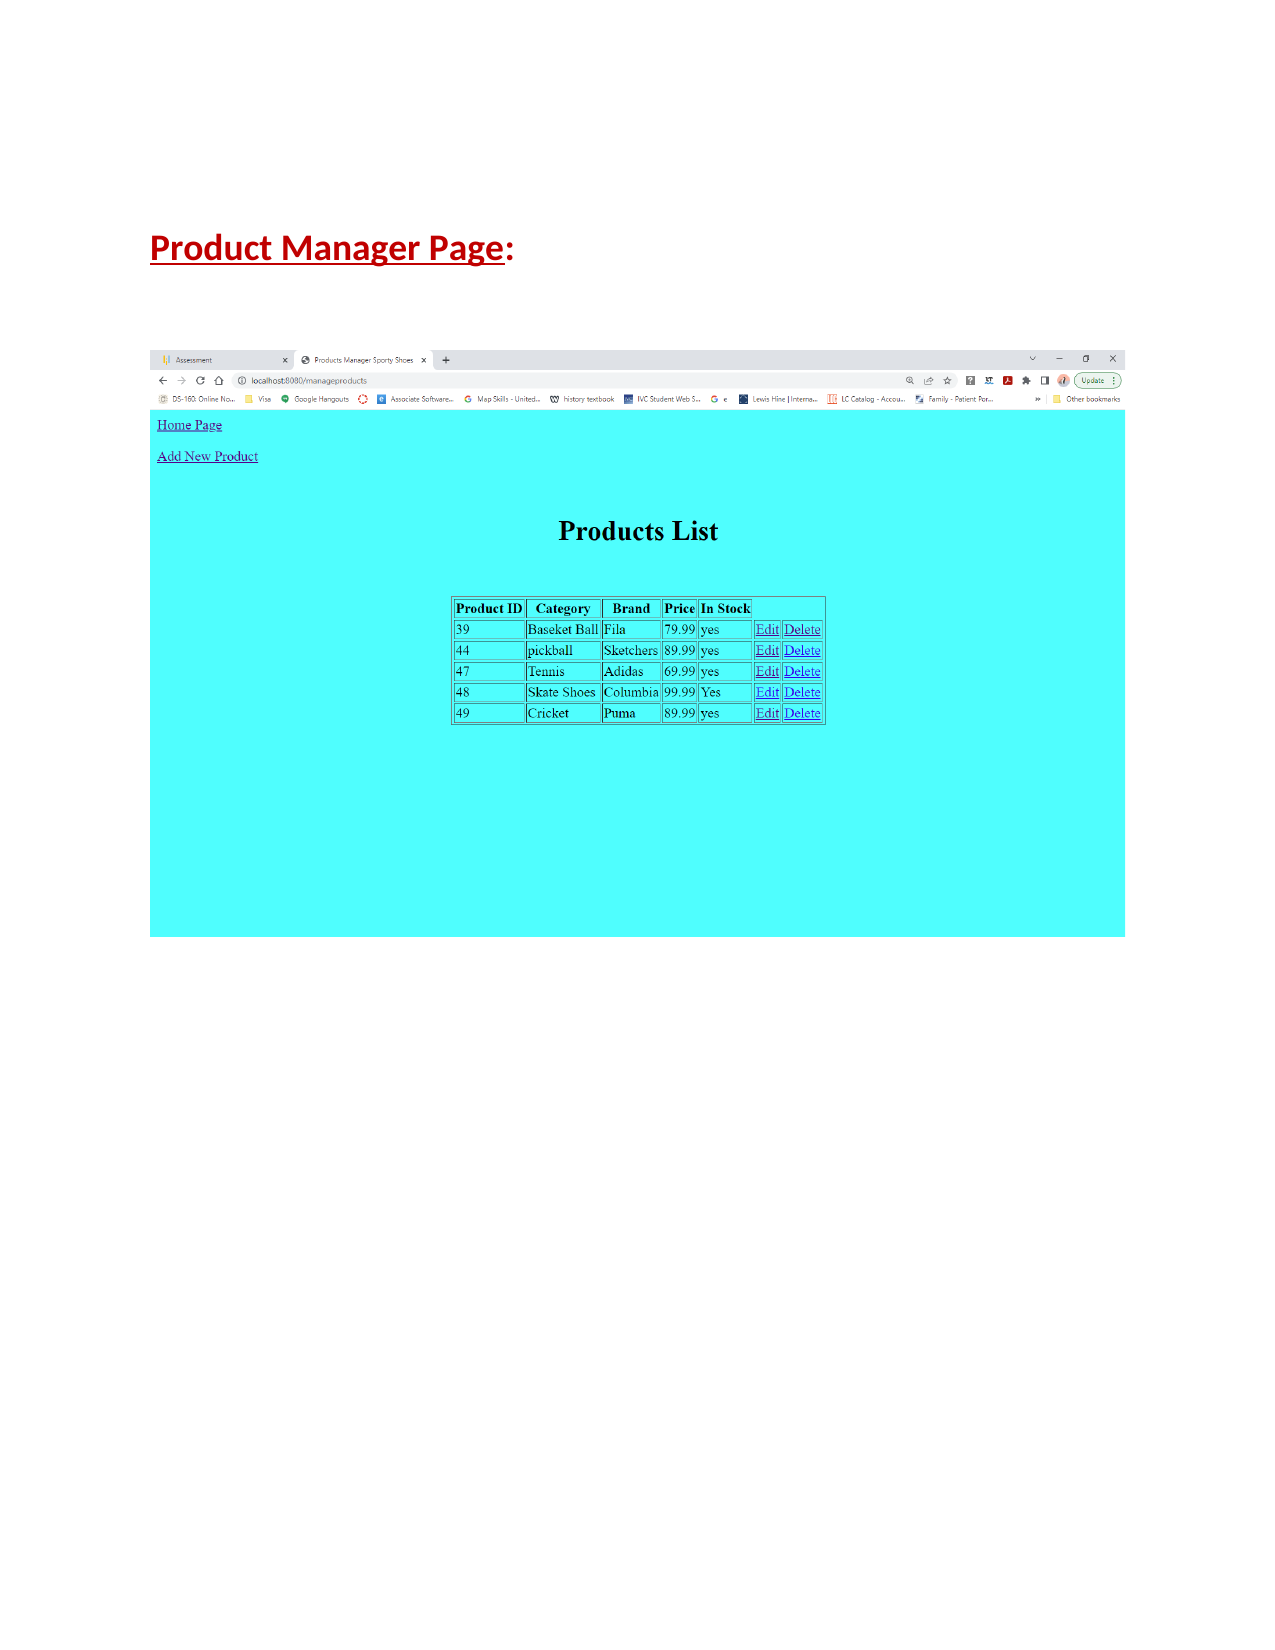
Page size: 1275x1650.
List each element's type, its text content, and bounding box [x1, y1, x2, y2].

text Product Manager Page: [150, 223, 1125, 269]
picture [150, 350, 1125, 937]
